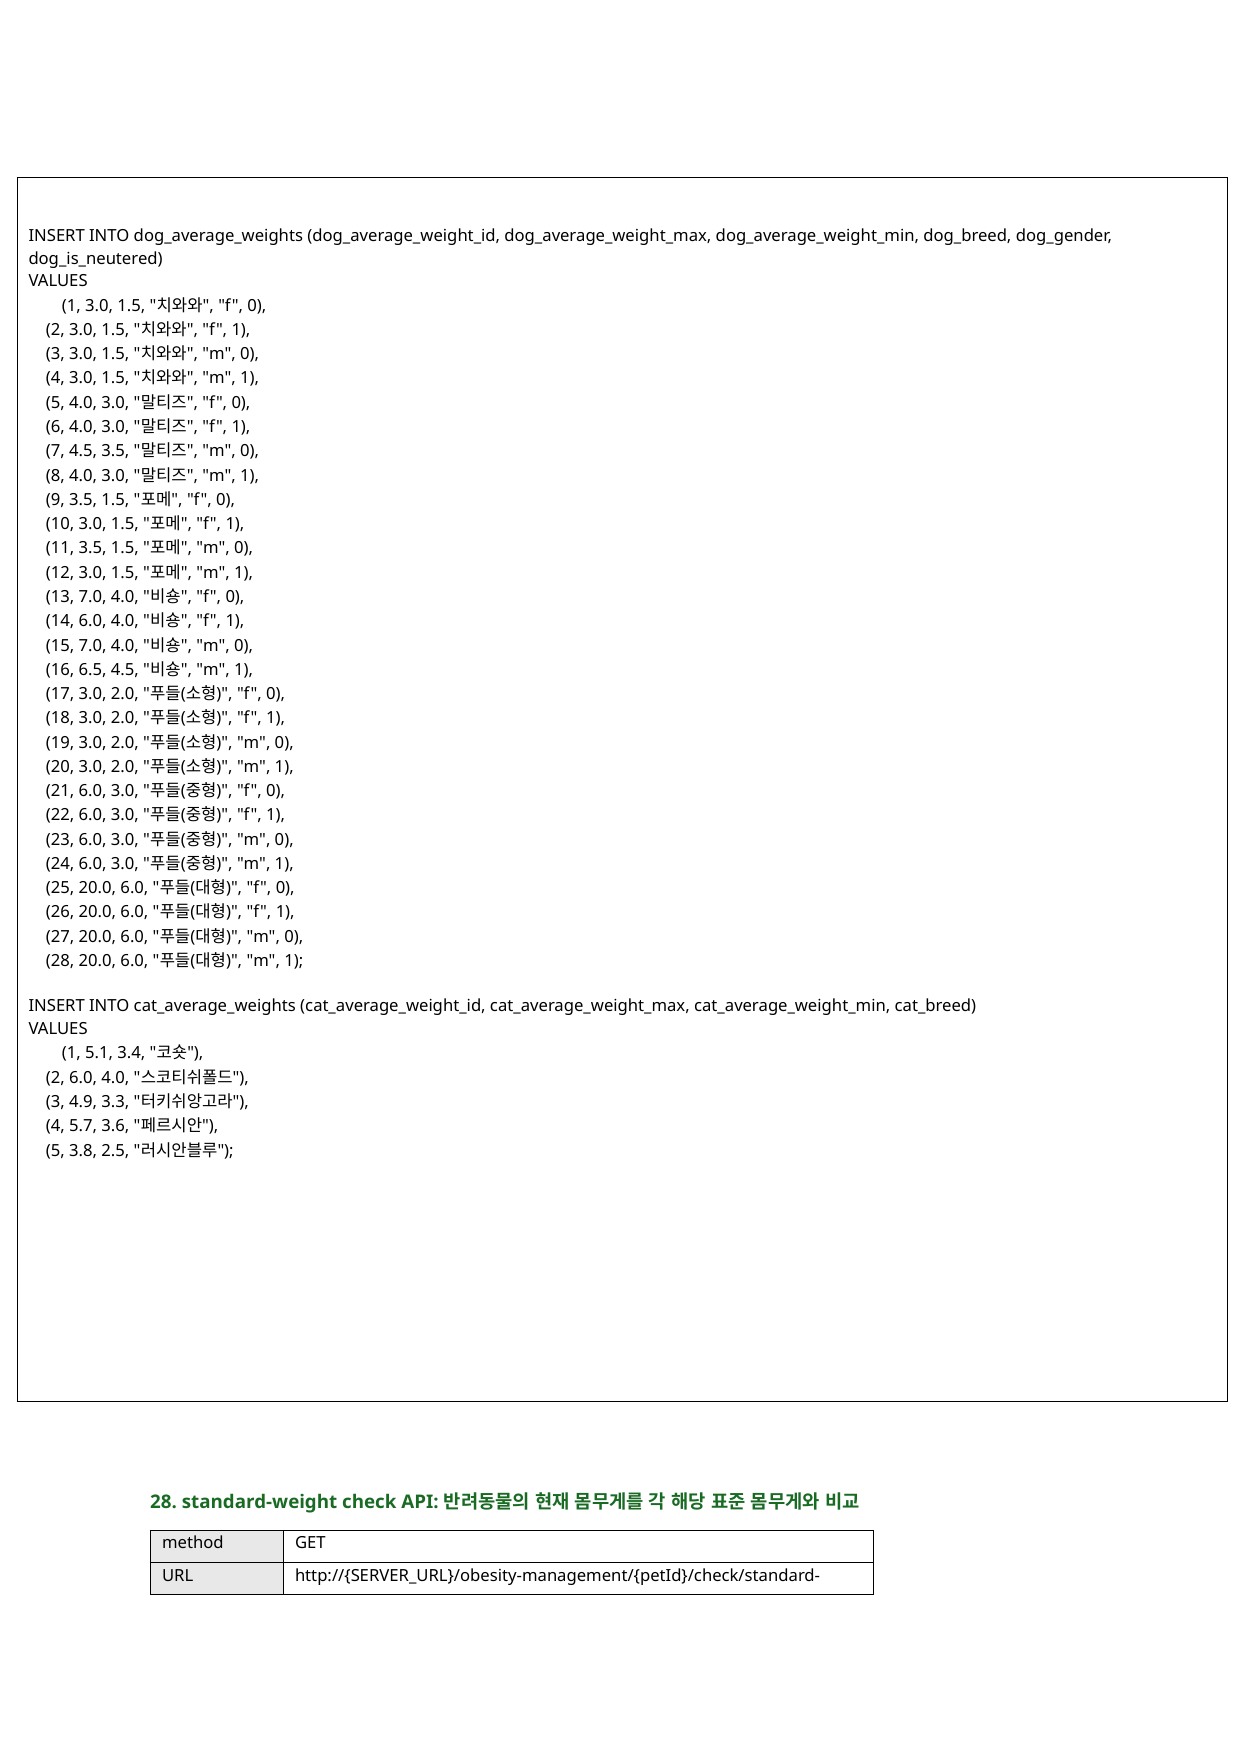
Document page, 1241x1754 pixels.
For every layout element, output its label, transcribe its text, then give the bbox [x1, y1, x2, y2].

table_header GET [284, 1531, 873, 1562]
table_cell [284, 1563, 873, 1594]
table_header INSERT INTO dog_average_weights (dog_average_weight_id, dog_average_weight_max, dog_average_weight_min, dog_breed, dog_gender, dog_is_neutered) VALUES (1, 3.0, 1.5, "치와와", "f", 0), (2, 3.0, 1.5, "치와와", "f", 1), (3, 3.0, 1.5, "치와와", "m", 0), (4, 3.0, 1.5, "치와와", "m", 1), (5, 4.0, 3.0, "말티즈", "f", 0), (6, 4.0, 3.0, "말티즈", "f", 1), (7, 4.5, 3.5, "말티즈", "m", 0), (8, 4.0, 3.0, "말티즈", "m", 1), (9, 3.5, 1.5, "포메", "f", 0), (10, 3.0, 1.5, "포메", "f", 1), (11, 3.5, 1.5, "포메", "m", 0), (12, 3.0, 1.5, "포메", "m", 1), (13, 7.0, 4.0, "비숑", "f", 0), (14, 6.0, 4.0, "비숑", "f", 1), (15, 7.0, 4.0, "비숑", "m", 0), (16, 6.5, 4.5, "비숑", "m", 1), (17, 3.0, 2.0, "푸들(소형)", "f", 0), (18, 3.0, 2.0, "푸들(소형)", "f", 1), (19, 3.0, 2.0, "푸들(소형)", "m", 0), (20, 3.0, 2.0, "푸들(소형)", "m", 1), (21, 6.0, 3.0, "푸들(중형)", "f", 0), (22, 6.0, 3.0, "푸들(중형)", "f", 1), (23, 6.0, 3.0, "푸들(중형)", "m", 0), (24, 6.0, 3.0, "푸들(중형)", "m", 1), (25, 20.0, 6.0, "푸들(대형)", "f", 0), (26, 20.0, 6.0, "푸들(대형)", "f", 1), (27, 20.0, 6.0, "푸들(대형)", "m", 0), (28, 20.0, 6.0, "푸들(대형)", "m", 1); INSERT INTO cat_average_weights (cat_average_weight_id, cat_average_weight_max, cat_average_weight_min, cat_breed) VALUES (1, 5.1, 3.4, "코숏"), (2, 6.0, 4.0, "스코티쉬폴드"), (3, 4.9, 3.3, "터키쉬앙고라"), (4, 5.7, 3.6, "페르시안"), (5, 3.8, 2.5, "러시안블루"); [18, 178, 1227, 1401]
table_header method [151, 1531, 283, 1562]
table_cell URL [151, 1563, 283, 1594]
text 28. standard-weight check API: 반려동물의 현재 몸무게를 각 해당 표준 몸무게와 비교 [150, 1486, 1090, 1513]
